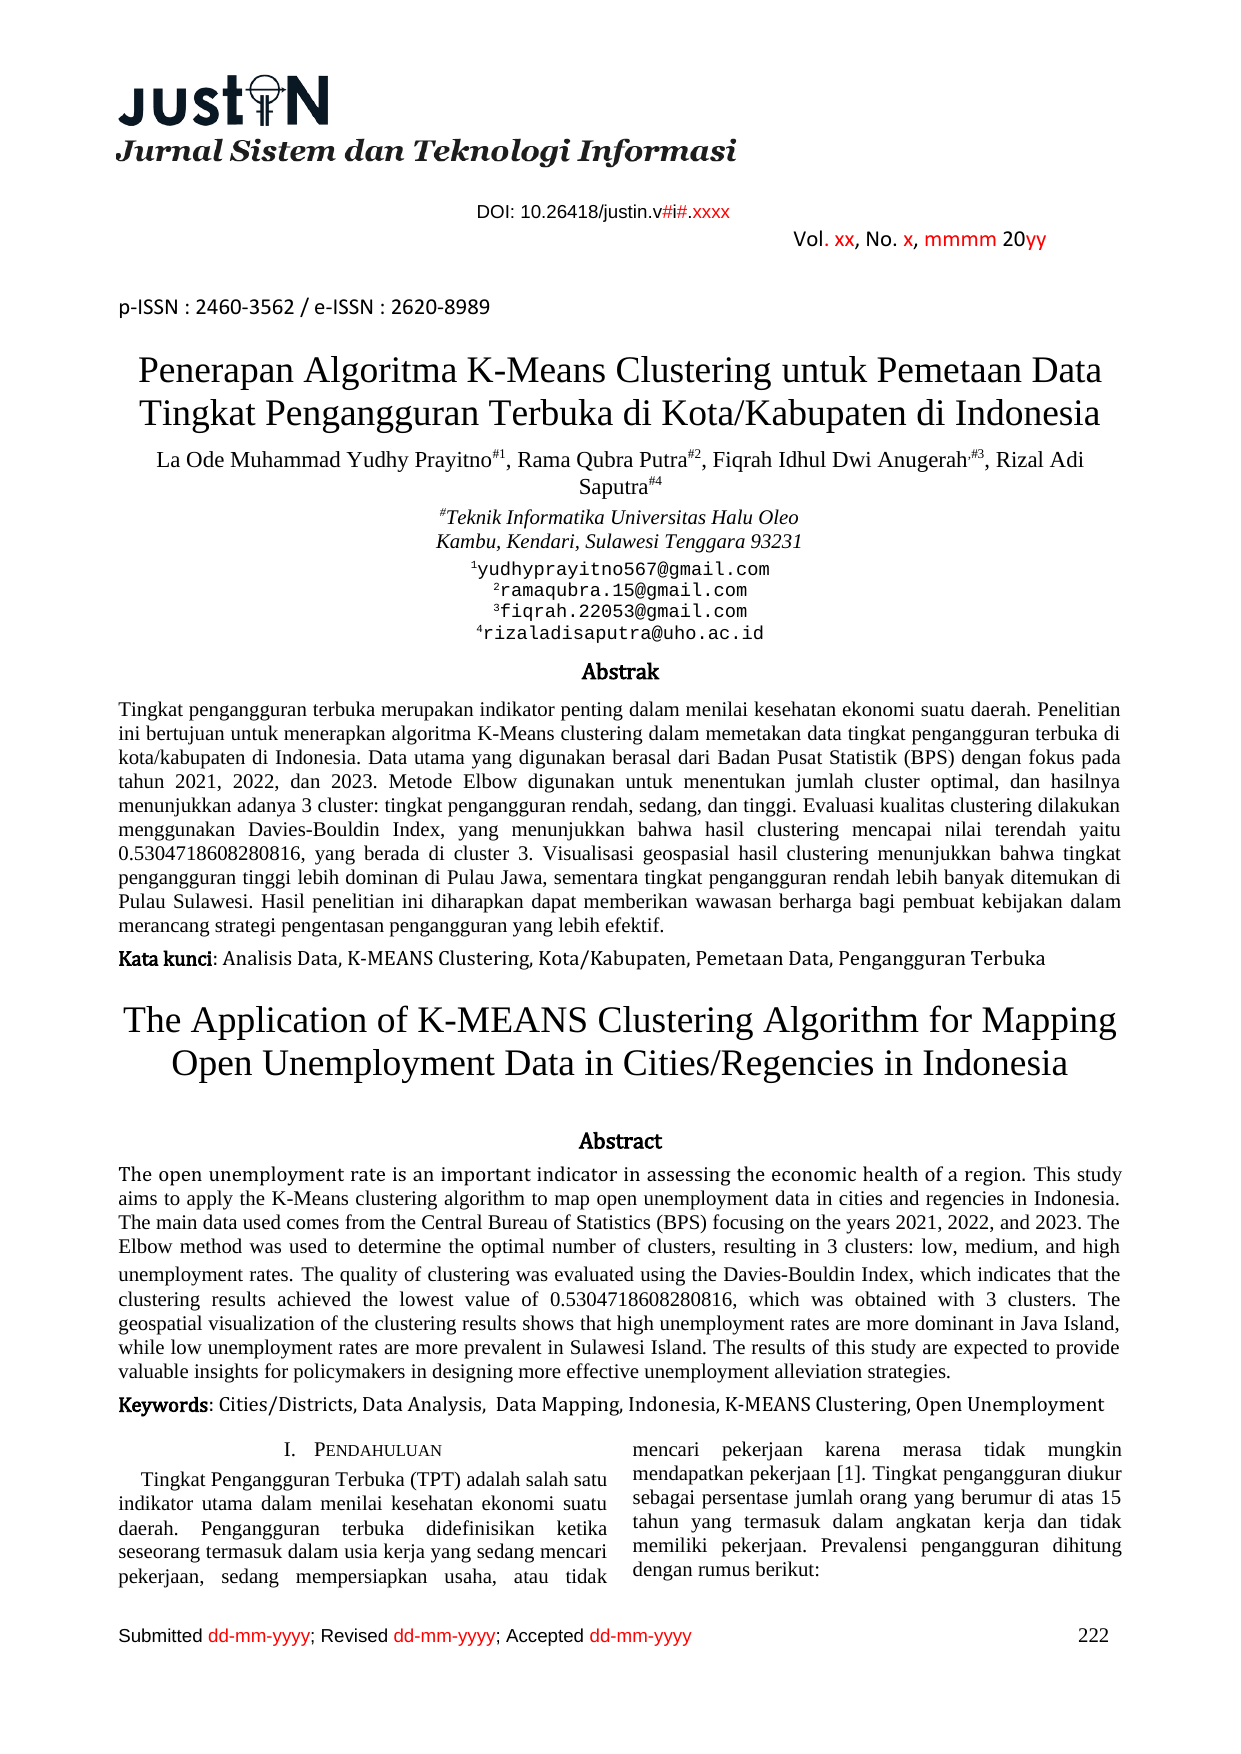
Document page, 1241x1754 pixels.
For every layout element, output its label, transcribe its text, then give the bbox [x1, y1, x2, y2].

text Abstrak [118, 657, 1122, 684]
text 1yudhyprayitno567@gmail.com [118, 560, 1122, 581]
text Keywords: Cities/Districts, Data Analysis, Data Mapping, Indonesia, K-MEANS Clustering, Open Unemployment [118, 1392, 1122, 1418]
text Tingkat Pengangguran Terbuka (TPT) adalah salah satu indikator utama dalam menilai kesehatan ekonomi suatu daerah. Pengangguran terbuka didefinisikan ketika seseorang termasuk dalam usia kerja yang sedang mencari pekerjaan, sedang mempersiapkan usaha, atau tidak mencari pekerjaan karena merasa tidak mungkin mendapatkan pekerjaan [1]. Tingkat pengangguran diukur sebagai persentase jumlah orang yang berumur di atas 15 tahun yang termasuk dalam angkatan kerja dan tidak memiliki pekerjaan. Prevalensi pengangguran dihitung dengan rumus berikut: [632, 1437, 1122, 1581]
text The open unemployment rate is an important indicator in assessing the economic health of a region. This study aims to apply the K-Means clustering algorithm to map open unemployment data in cities and regencies in Indonesia. The main data used comes from the Central Bureau of Statistics (BPS) focusing on the years 2021, 2022, and 2023. The Elbow method was used to determine the optimal number of clusters, resulting in 3 clusters: low, medium, and high unemployment rates. The quality of clustering was evaluated using the Davies-Bouldin Index, which indicates that the clustering results achieved the lowest value of 0.5304718608280816, which was obtained with 3 clusters. The geospatial visualization of the clustering results shows that high unemployment rates are more dominant in Java Island, while low unemployment rates are more prevalent in Sulawesi Island. The results of this study are expected to provide valuable insights for policymakers in designing more effective unemployment alleviation strategies. [118, 1162, 1122, 1383]
text La Ode Muhammad Yudhy Prayitno#1, Rama Qubra Putra#2, Fiqrah Idhul Dwi Anugerah,#3, Rizal Adi Saputra#4 [118, 446, 1122, 499]
list Pendahuluan [118, 1437, 608, 1461]
text Tingkat pengangguran terbuka merupakan indikator penting dalam menilai kesehatan ekonomi suatu daerah. Penelitian ini bertujuan untuk menerapkan algoritma K-Means clustering dalam memetakan data tingkat pengangguran terbuka di kota/kabupaten di Indonesia. Data utama yang digunakan berasal dari Badan Pusat Statistik (BPS) dengan fokus pada tahun 2021, 2022, dan 2023. Metode Elbow digunakan untuk menentukan jumlah cluster optimal, dan hasilnya menunjukkan adanya 3 cluster: tingkat pengangguran rendah, sedang, dan tinggi. Evaluasi kualitas clustering dilakukan menggunakan Davies-Bouldin Index, yang menunjukkan bahwa hasil clustering mencapai nilai terendah yaitu 0.5304718608280816, yang berada di cluster 3. Visualisasi geospasial hasil clustering menunjukkan bahwa tingkat pengangguran tinggi lebih dominan di Pulau Jawa, sementara tingkat pengangguran rendah lebih banyak ditemukan di Pulau Sulawesi. Hasil penelitian ini diharapkan dapat memberikan wawasan berharga bagi pembuat kebijakan dalam merancang strategi pengentasan pengangguran yang lebih efektif. [118, 697, 1122, 937]
text Penerapan Algoritma K-Means Clustering untuk Pemetaan Data Tingkat Pengangguran Terbuka di Kota/Kabupaten di Indonesia [118, 348, 1122, 434]
text Tingkat Pengangguran Terbuka (TPT) adalah salah satu indikator utama dalam menilai kesehatan ekonomi suatu daerah. Pengangguran terbuka didefinisikan ketika seseorang termasuk dalam usia kerja yang sedang mencari pekerjaan, sedang mempersiapkan usaha, atau tidak mencari pekerjaan karena merasa tidak mungkin mendapatkan pekerjaan [1]. Tingkat pengangguran diukur sebagai persentase jumlah orang yang berumur di atas 15 tahun yang termasuk dalam angkatan kerja dan tidak memiliki pekerjaan. Prevalensi pengangguran dihitung dengan rumus berikut: [118, 1467, 608, 1588]
picture [108, 68, 747, 172]
text 3fiqrah.22053@gmail.com [118, 602, 1122, 623]
text #Teknik Informatika Universitas Halu Oleo Kambu, Kendari, Sulawesi Tenggara 93231 [118, 505, 1122, 553]
text The Application of K-MEANS Clustering Algorithm for Mapping Open Unemployment Data in Cities/Regencies in Indonesia [118, 997, 1122, 1083]
text Abstract [118, 1126, 1122, 1153]
text Kata kunci: Analisis Data, K-MEANS Clustering, Kota/Kabupaten, Pemetaan Data, Pengangguran Terbuka [118, 946, 1122, 972]
text 2ramaqubra.15@gmail.com [118, 581, 1122, 602]
text 4rizaladisaputra@uho.ac.id [118, 623, 1122, 645]
